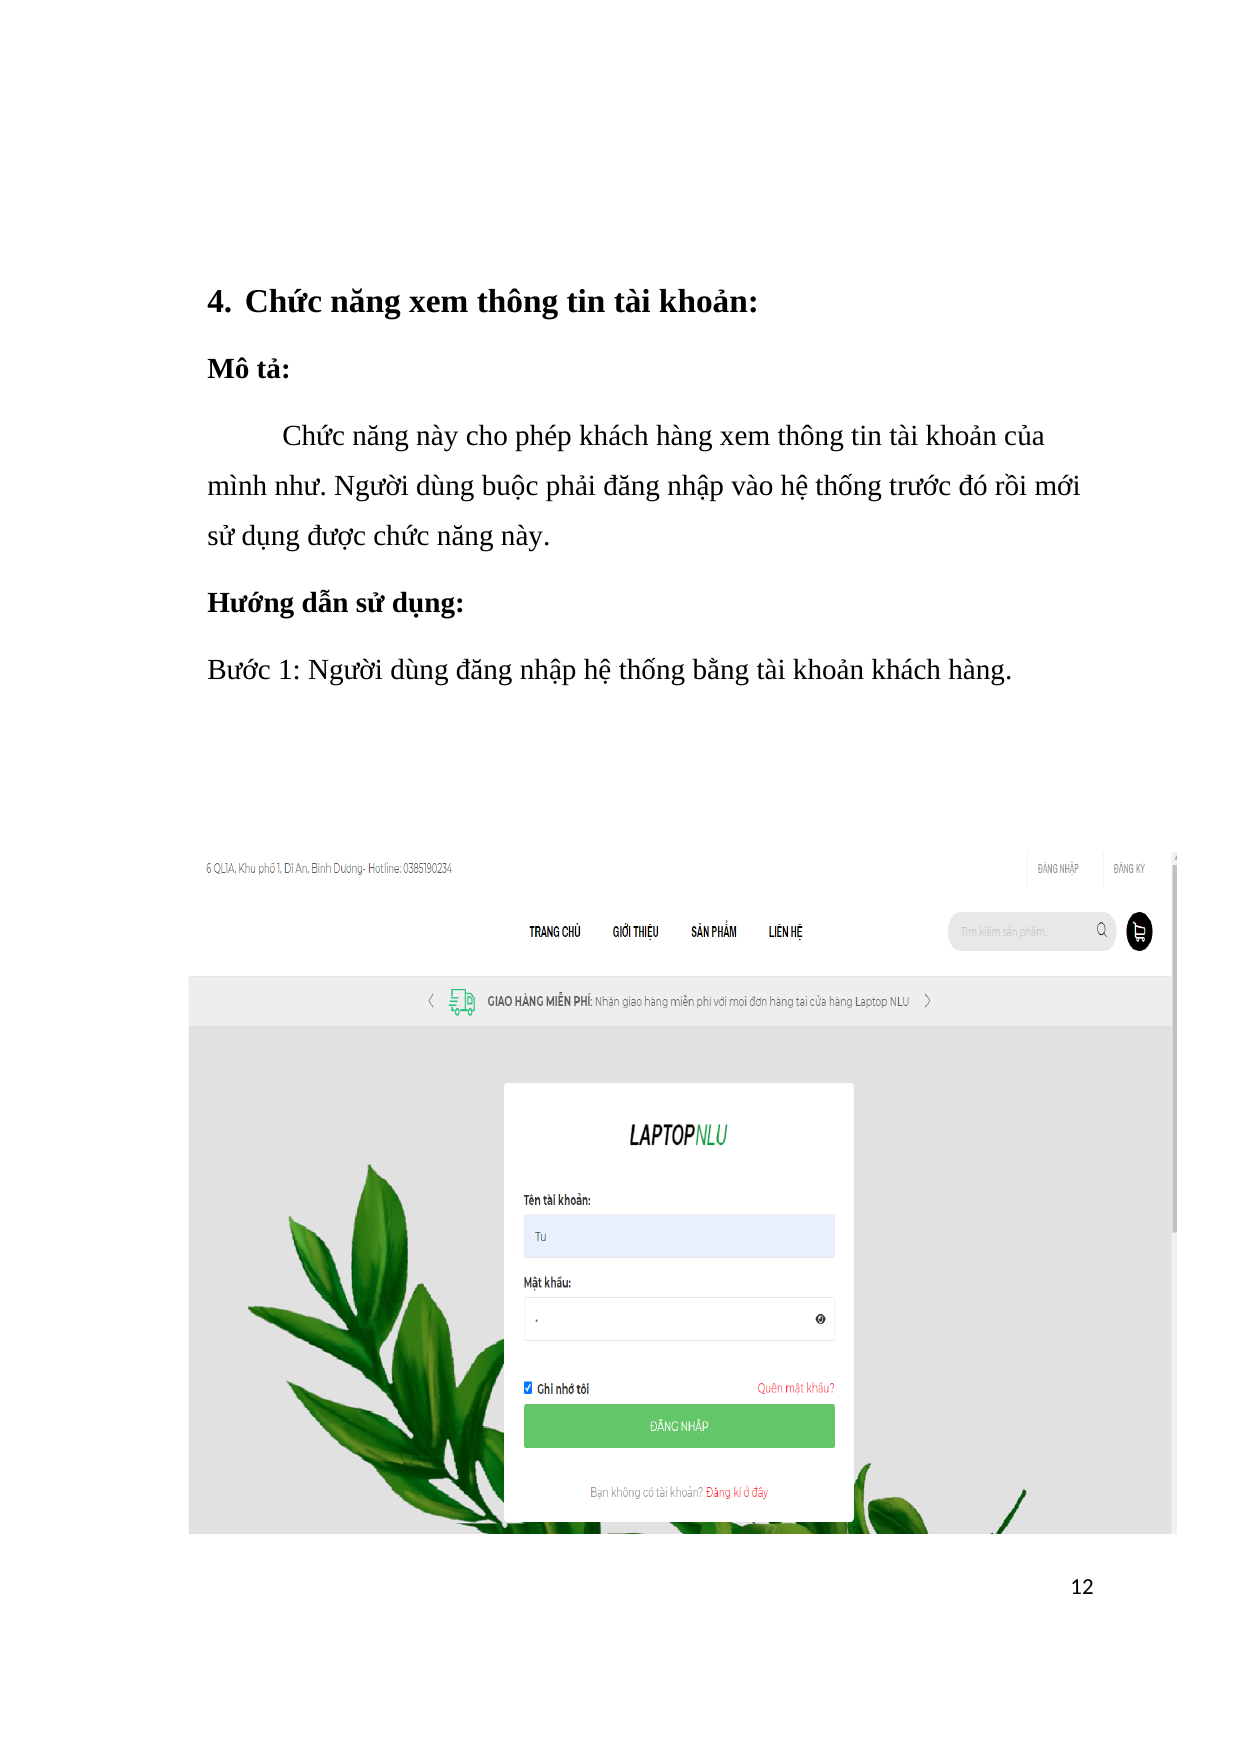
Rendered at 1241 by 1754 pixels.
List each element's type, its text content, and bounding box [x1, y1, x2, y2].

text Bước 1: Người dùng đăng nhập hệ thống bằng tài khoản khách hàng. [207, 652, 1093, 686]
text Hướng dẫn sử dụng: [207, 586, 1093, 619]
text Chức năng này cho phép khách hàng xem thông tin tài khoản của mình như. Người dùng buộc phải đăng nhập vào hệ thống trước đó rồi mới sử dụng được chức năng này. [207, 418, 1093, 552]
text Mô tả: [207, 351, 1093, 384]
subtitle Chức năng xem thông tin tài khoản: [207, 281, 1093, 319]
picture [188, 852, 1177, 1534]
